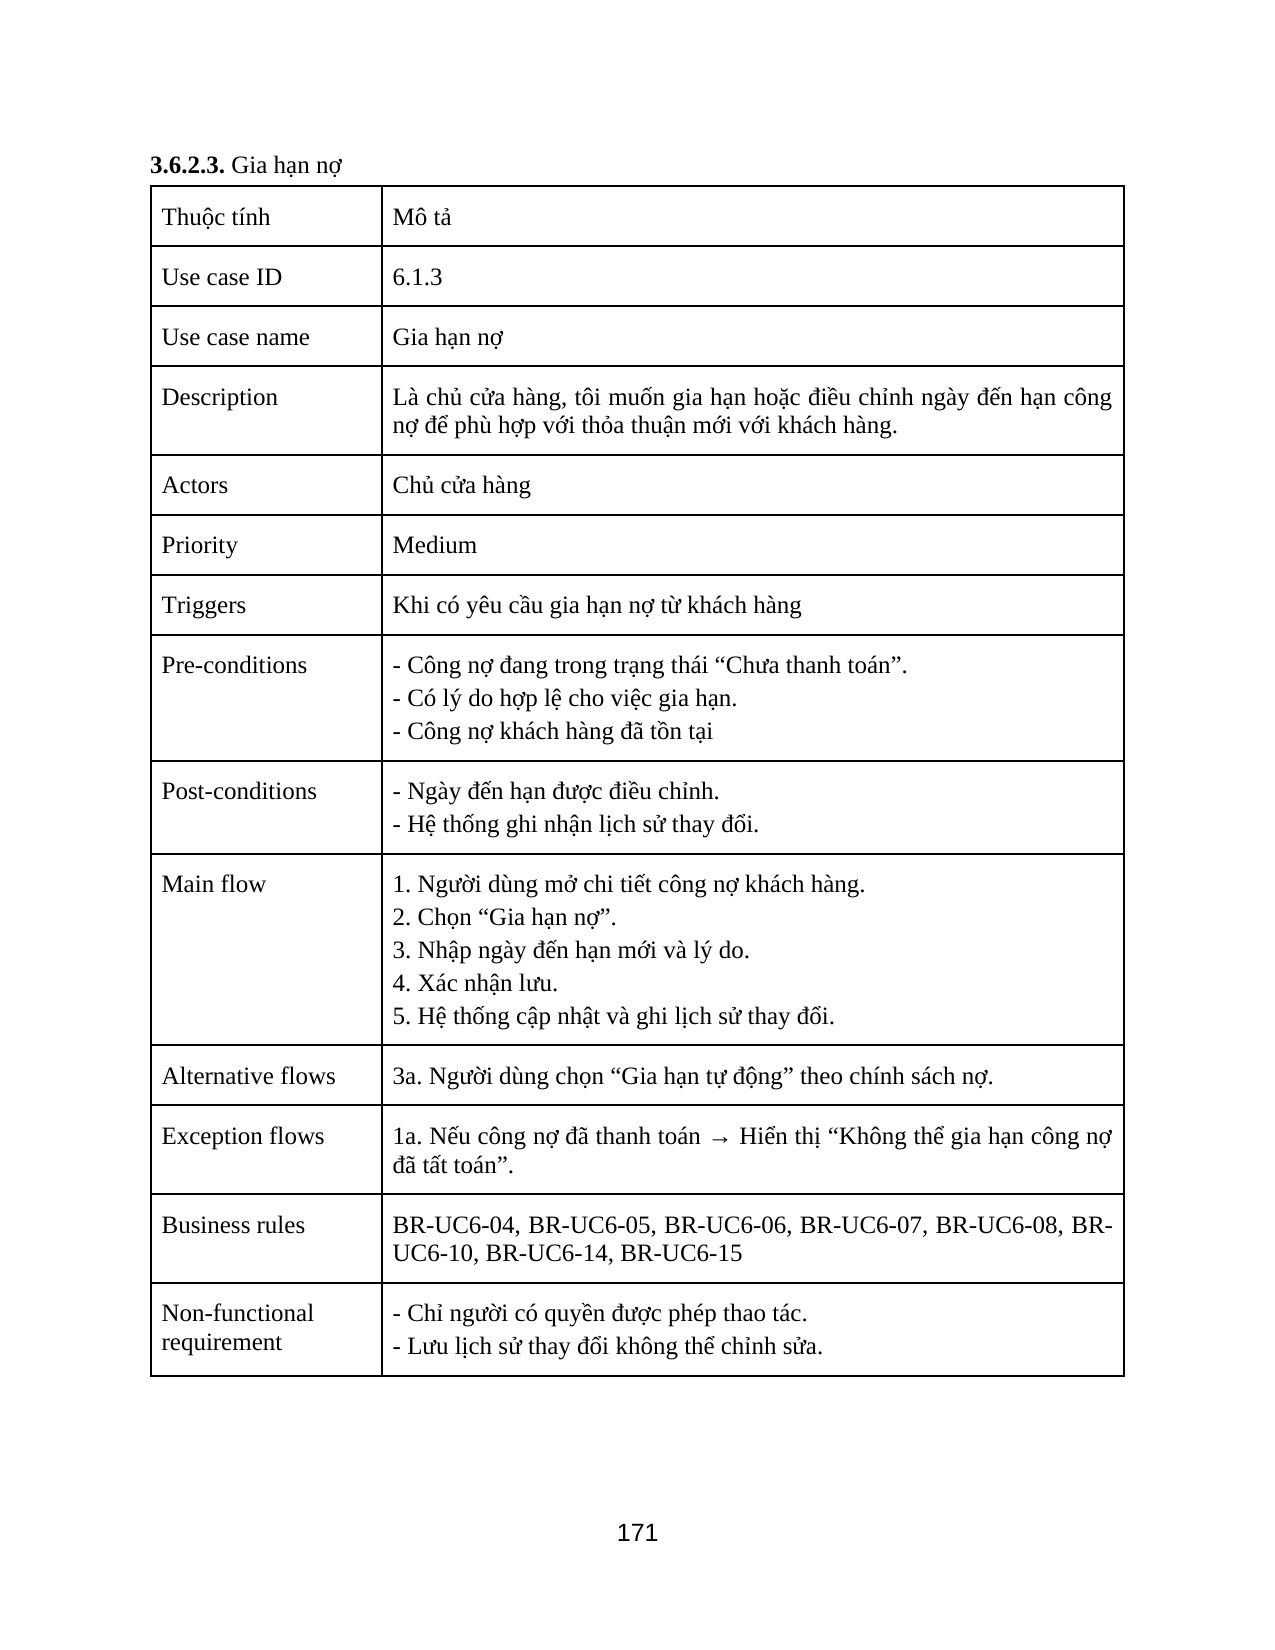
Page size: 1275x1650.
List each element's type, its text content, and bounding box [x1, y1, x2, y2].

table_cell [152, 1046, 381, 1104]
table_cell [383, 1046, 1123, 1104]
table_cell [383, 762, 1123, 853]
table_cell 6.1.3 [383, 247, 1123, 305]
table_cell Là chủ cửa hàng, tôi muốn gia hạn hoặc điều chỉnh ngày đến hạn công nợ để phù hợp với thỏa thuận mới với khách hàng. [383, 367, 1123, 454]
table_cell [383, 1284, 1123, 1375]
subtitle Gia hạn nợ [150, 150, 1125, 179]
table_cell Chủ cửa hàng [383, 456, 1123, 514]
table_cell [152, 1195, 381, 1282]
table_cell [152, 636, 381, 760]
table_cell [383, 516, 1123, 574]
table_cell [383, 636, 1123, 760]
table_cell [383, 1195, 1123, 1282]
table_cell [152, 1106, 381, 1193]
table_cell Priority [152, 516, 381, 574]
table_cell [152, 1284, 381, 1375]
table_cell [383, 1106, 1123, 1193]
table_cell Actors [152, 456, 381, 514]
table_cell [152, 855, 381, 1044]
table_cell Use case name [152, 307, 381, 365]
table_cell Gia hạn nợ [383, 307, 1123, 365]
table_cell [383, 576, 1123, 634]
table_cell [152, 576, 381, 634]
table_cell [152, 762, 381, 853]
table_cell Use case ID [152, 247, 381, 305]
table_cell Description [152, 367, 381, 454]
table_header Mô tả [383, 187, 1123, 245]
table_header Thuộc tính [152, 187, 381, 245]
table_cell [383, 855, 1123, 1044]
